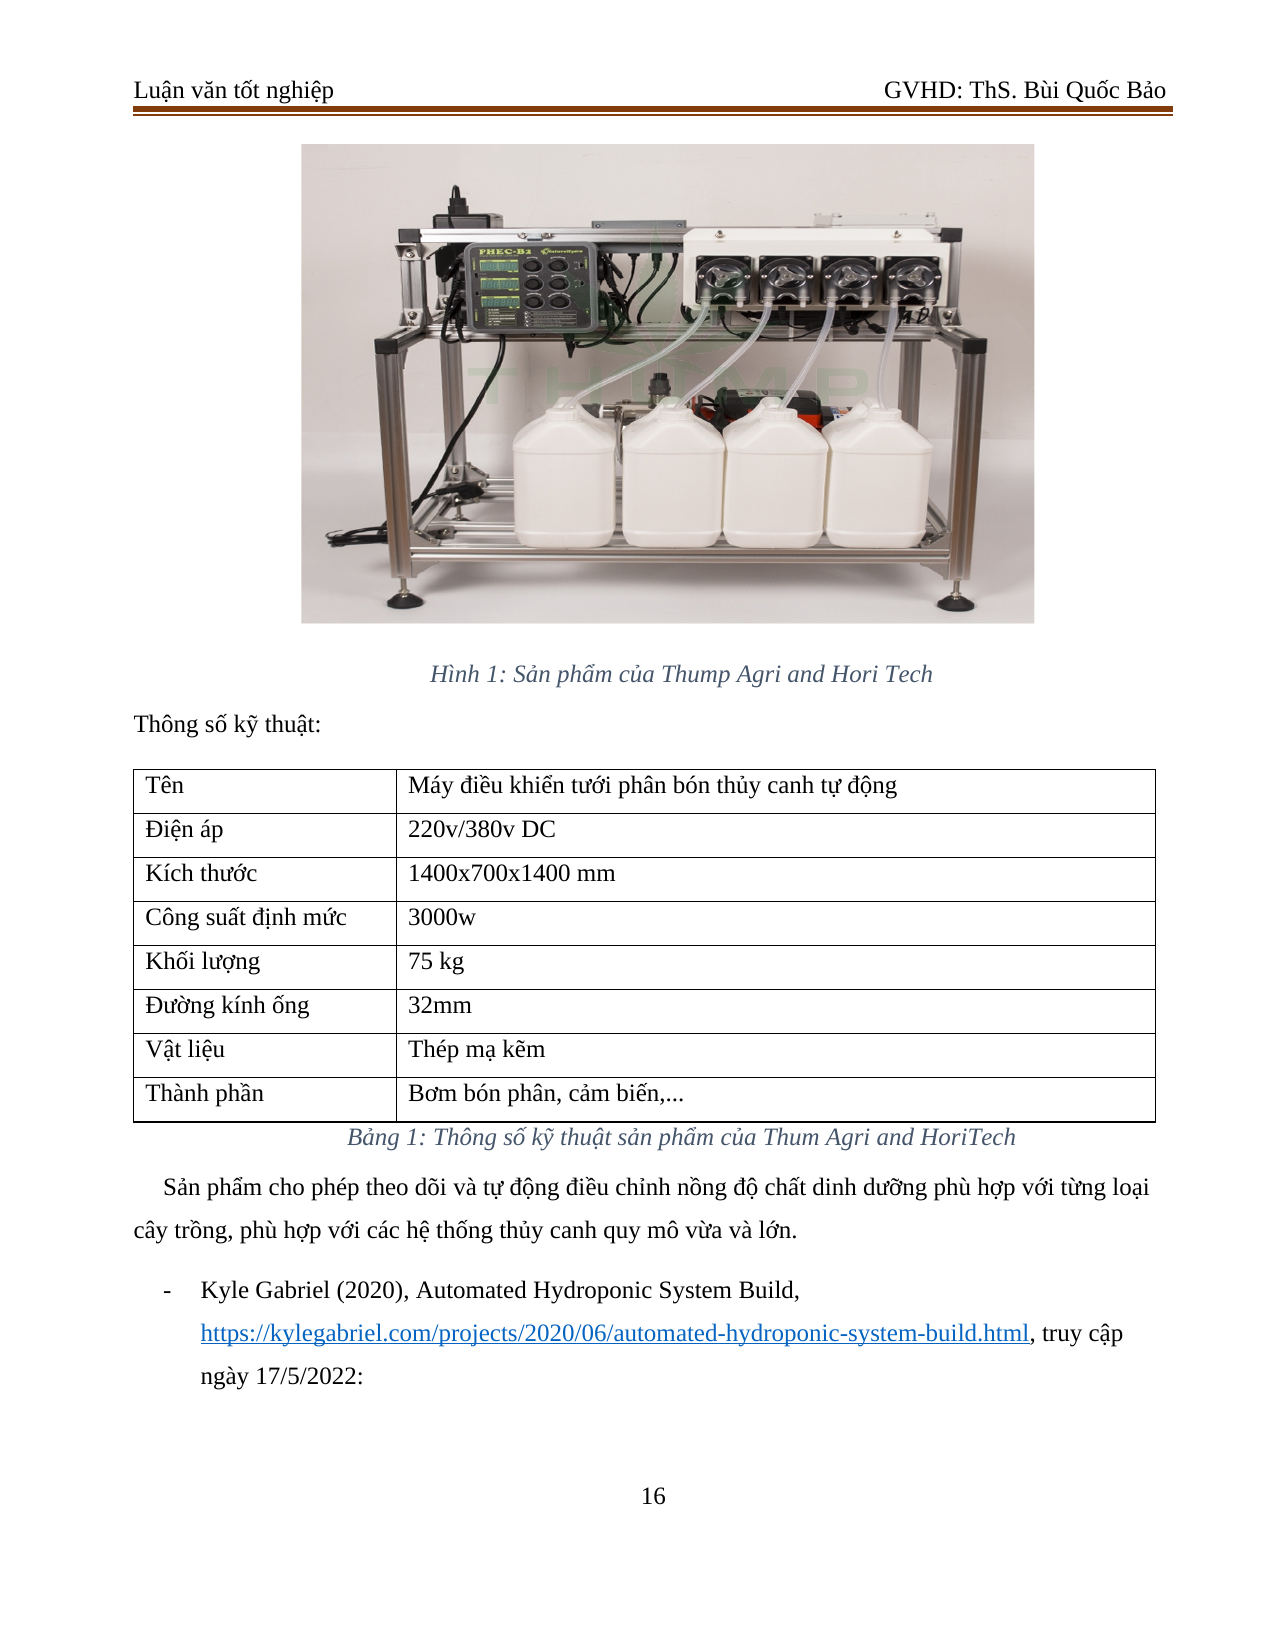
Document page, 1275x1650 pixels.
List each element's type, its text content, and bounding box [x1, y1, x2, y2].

table_header Máy điều khiển tưới phân bón thủy canh tự động [397, 770, 1155, 813]
table_cell Thành phần [134, 1078, 396, 1121]
table_cell 1400x700x1400 mm [397, 858, 1155, 901]
table_cell Điện áp [134, 814, 396, 857]
table_cell Bơm bón phân, cảm biến,... [397, 1078, 1155, 1121]
table_cell 32mm [397, 990, 1155, 1033]
table_cell Khối lượng [134, 946, 396, 989]
table_cell Công suất định mức [134, 902, 396, 945]
picture [301, 144, 1035, 629]
list Kyle Gabriel (2020), Automated Hydroponic System Build, https://kylegabriel.com/projects/2020/06/automated-hydroponic-system-build.html, truy cập ngày 17/5/2022: [163, 1275, 1173, 1390]
table_cell 75 kg [397, 946, 1155, 989]
table_cell 3000w [397, 902, 1155, 945]
table_cell Đường kính ống [134, 990, 396, 1033]
text Thông số kỹ thuật: [133, 709, 1173, 738]
table_cell Kích thước [134, 858, 396, 901]
table_cell Vật liệu [134, 1034, 396, 1077]
table_header Tên [134, 770, 396, 813]
text Hình 1: Sản phẩm của Thump Agri and Hori Tech [133, 659, 1173, 688]
text Sản phẩm cho phép theo dõi và tự động điều chỉnh nồng độ chất dinh dưỡng phù hợp với từng loại cây trồng, phù hợp với các hệ thống thủy canh quy mô vừa và lớn. [133, 1172, 1173, 1244]
table_cell 220v/380v DC [397, 814, 1155, 857]
table_cell Thép mạ kẽm [397, 1034, 1155, 1077]
